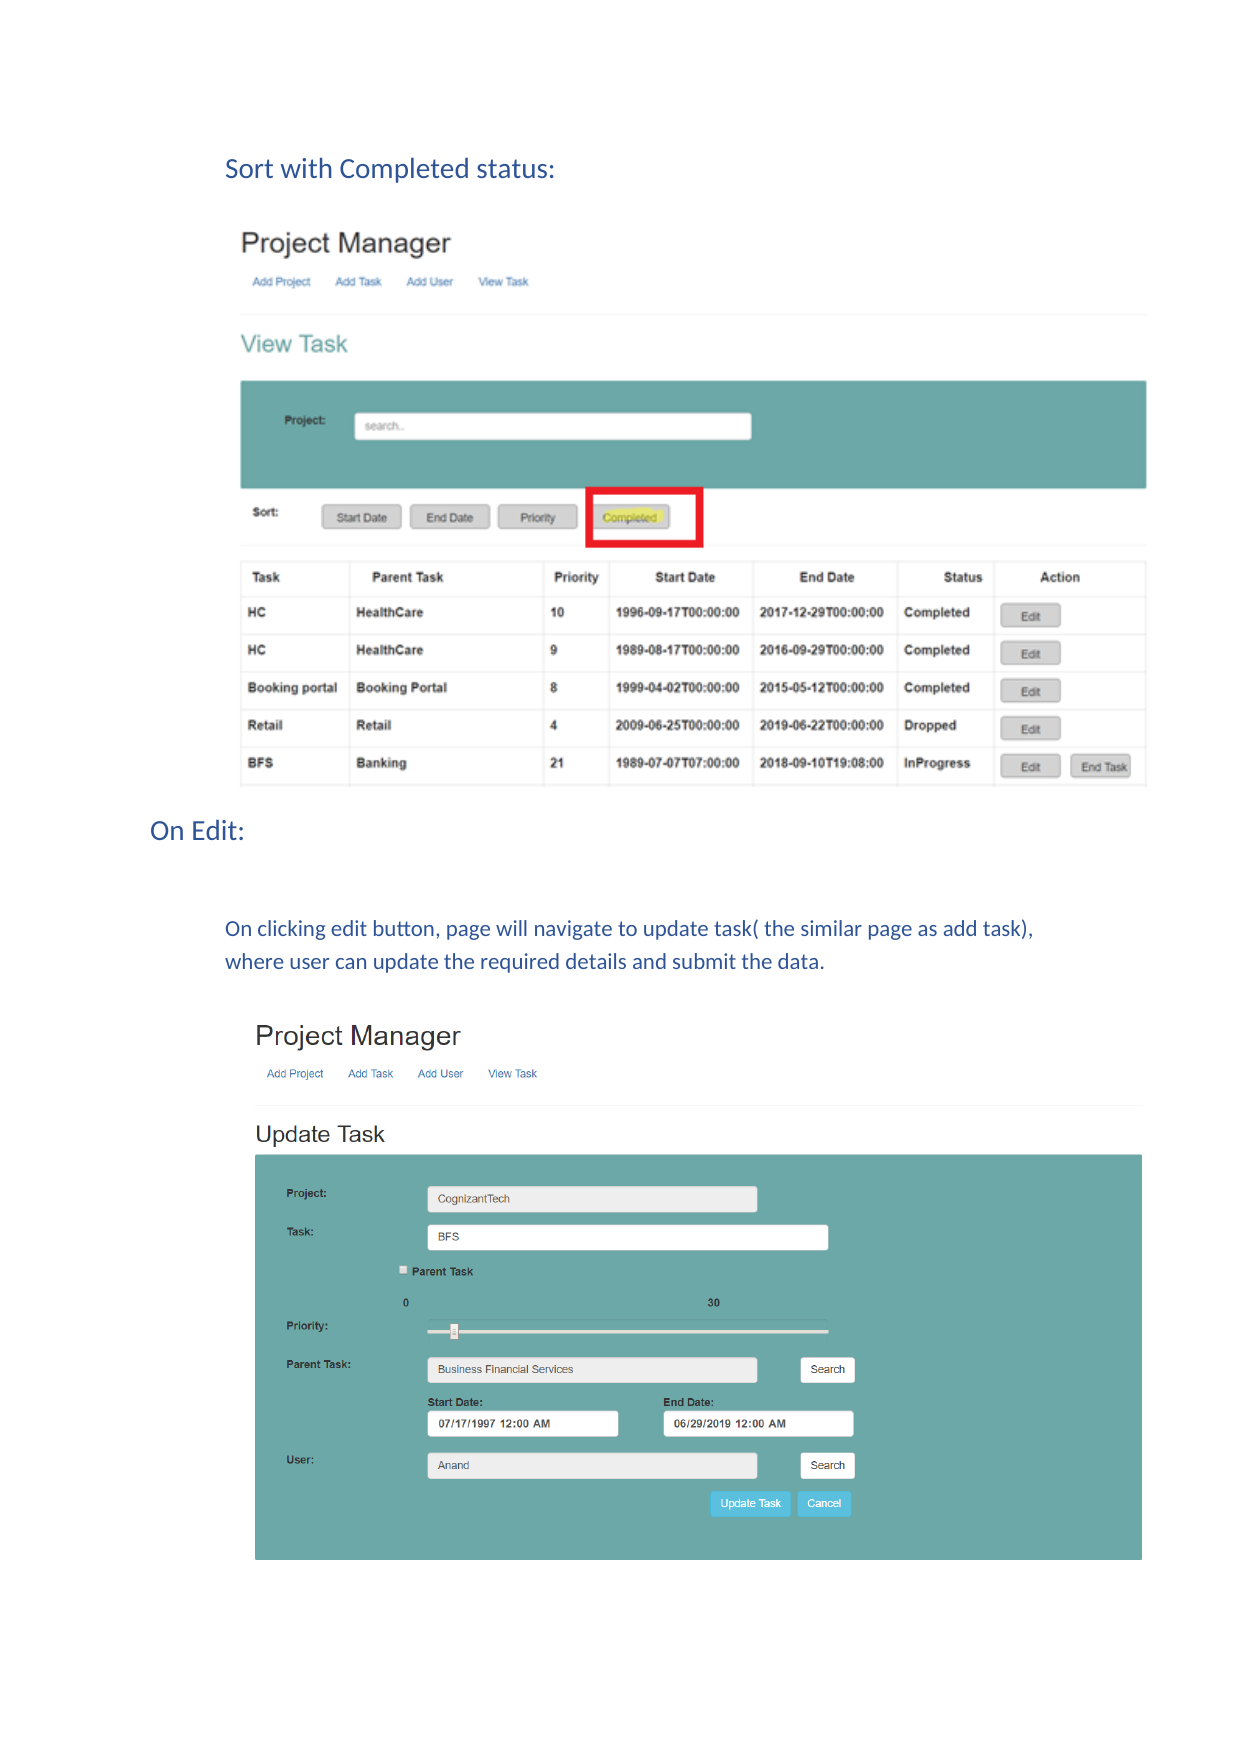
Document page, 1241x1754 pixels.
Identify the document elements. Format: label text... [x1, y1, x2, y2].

list Sort with Completed status: [225, 150, 1090, 186]
text On Edit: [150, 812, 1090, 847]
picture [225, 231, 1155, 787]
picture [225, 1013, 1166, 1576]
list On clicking edit button, page will navigate to update task( the similar page as add task), where user can update the required details and submit the data. [225, 914, 1090, 975]
